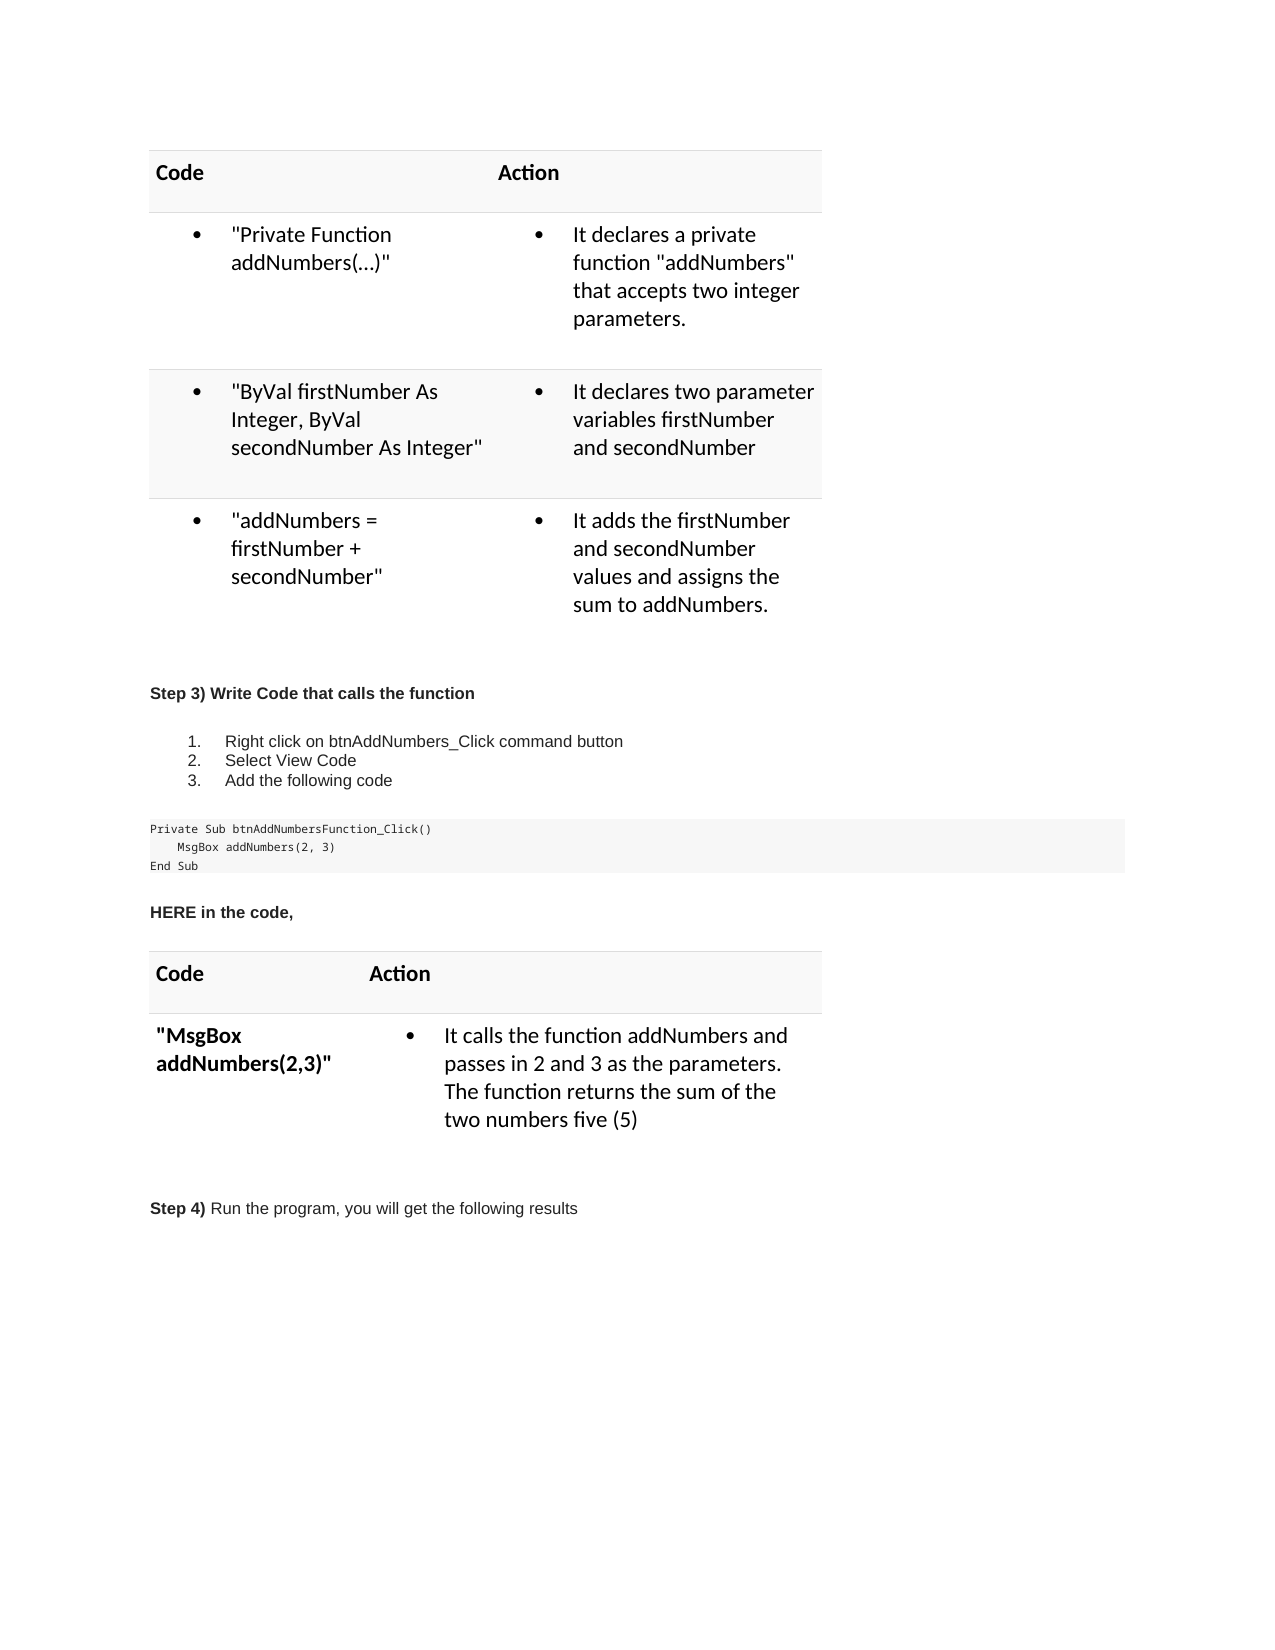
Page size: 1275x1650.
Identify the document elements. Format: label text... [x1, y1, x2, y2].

text End Sub [150, 855, 1125, 873]
list Add the following code [187, 770, 1125, 789]
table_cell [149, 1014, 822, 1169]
text MsgBox addNumbers(2, 3) [150, 837, 1125, 855]
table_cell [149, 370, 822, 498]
text HERE in the code, [150, 902, 1125, 922]
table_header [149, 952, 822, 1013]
text Step 4) Run the program, you will get the following results [150, 1199, 1125, 1218]
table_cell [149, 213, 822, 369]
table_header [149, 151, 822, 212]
text Private Sub btnAddNumbersFunction_Click() [150, 819, 1125, 837]
text Step 3) Write Code that calls the function [150, 684, 1125, 703]
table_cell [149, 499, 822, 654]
list Right click on btnAddNumbers_Click command button [187, 732, 1125, 751]
list Select View Code [187, 751, 1125, 770]
